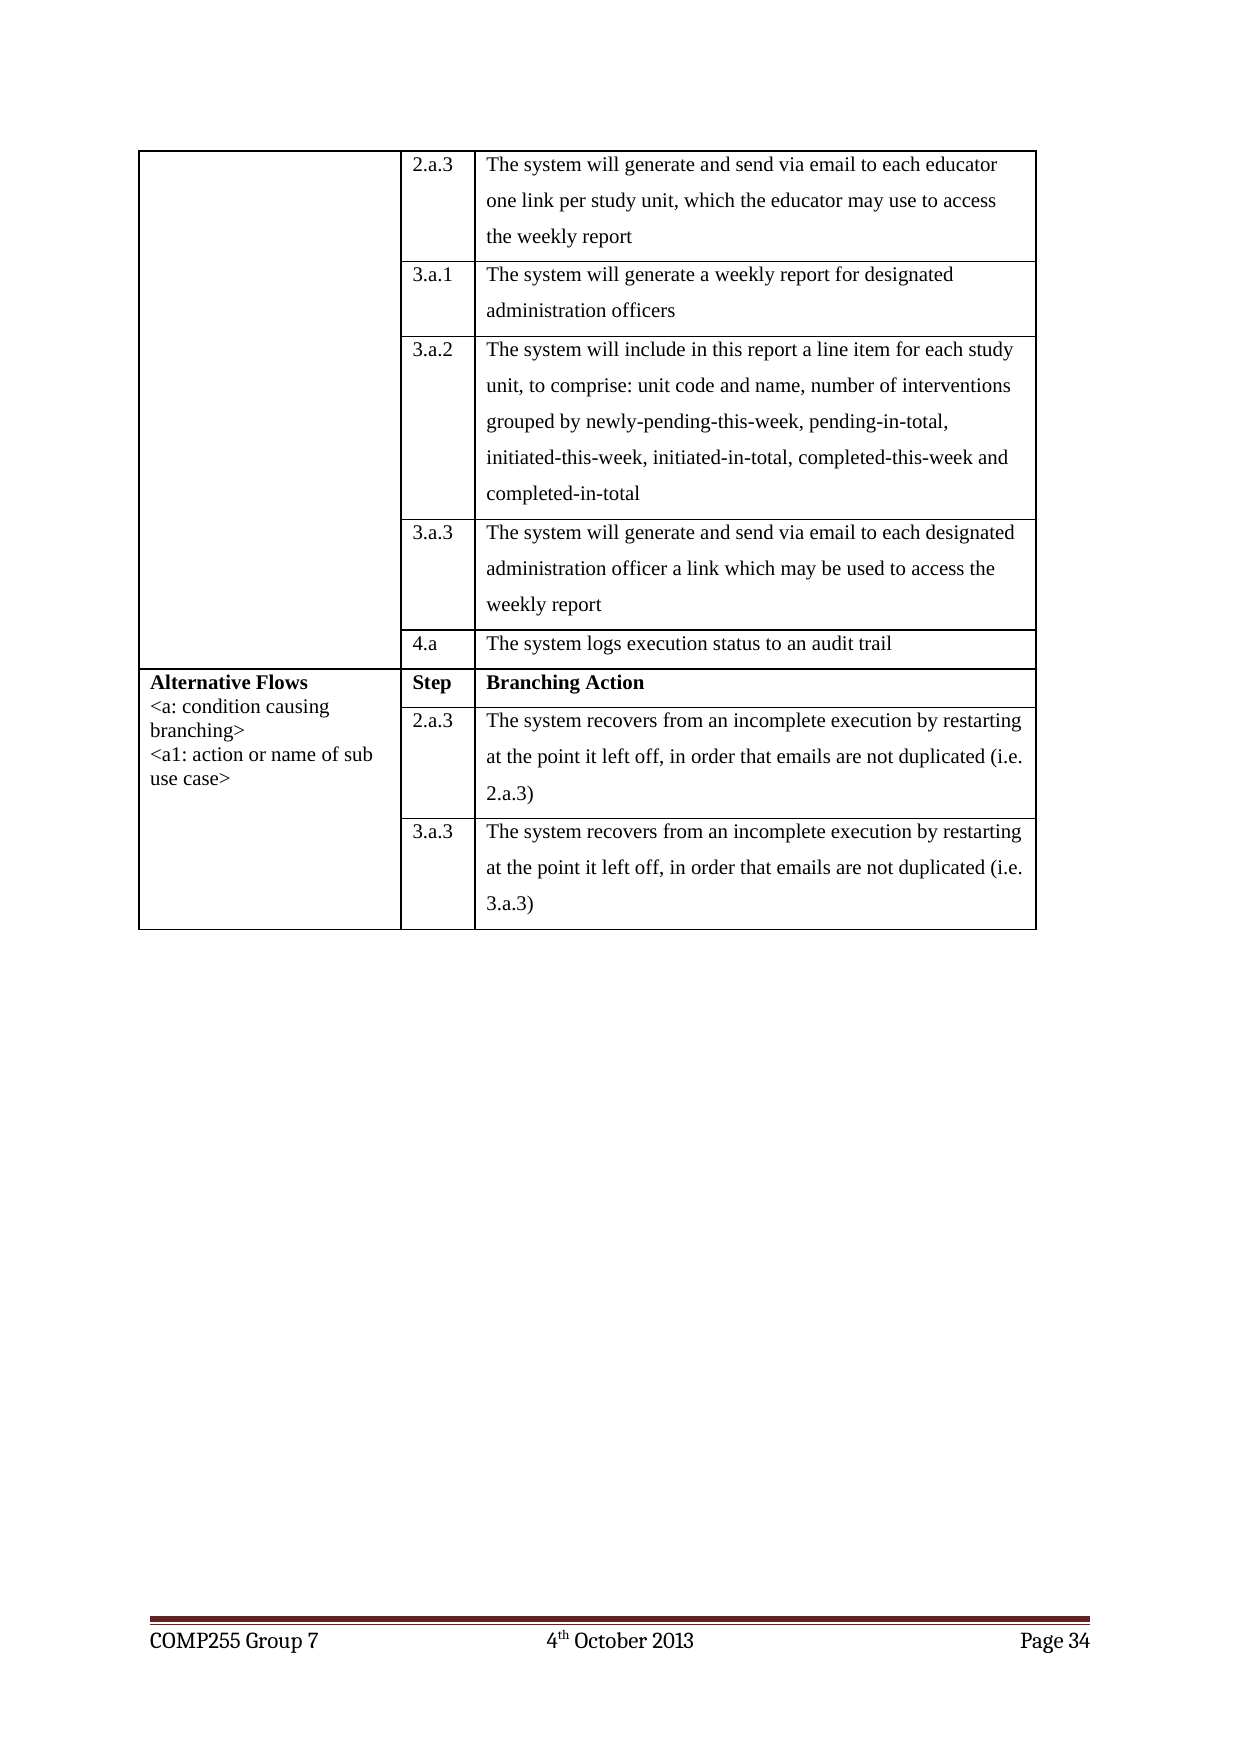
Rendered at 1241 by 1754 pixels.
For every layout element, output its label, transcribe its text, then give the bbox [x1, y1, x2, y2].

table_cell 3.a.3 [402, 819, 474, 928]
table_cell 2.a.3 [402, 708, 474, 818]
table_cell Step [402, 670, 474, 707]
table_cell 3.a.2 [402, 337, 474, 518]
table_cell The system will include in this report a line item for each study unit, to comprise: unit code and name, number of interventions grouped by newly-pending-this-week, pending-in-total, initiated-this-week, initiated-in-total, completed-this-week and completed-in-total [476, 337, 1035, 518]
table_cell The system recovers from an incomplete execution by restarting at the point it left off, in order that emails are not duplicated (i.e. 3.a.3) [476, 819, 1035, 928]
table_cell 3.a.3 [402, 520, 474, 629]
table_cell 3.a.1 [402, 262, 474, 336]
table_cell The system will generate and send via email to each educator one link per study unit, which the educator may use to access the weekly report [476, 152, 1035, 261]
table_cell Branching Action [476, 670, 1035, 707]
table_cell Alternative Flows <a: condition causing branching> <a1: action or name of sub use case> [140, 670, 400, 928]
table_cell 4.a [402, 631, 474, 668]
table_cell 2.a.3 [402, 152, 474, 261]
table_cell The system will generate a weekly report for designated administration officers [476, 262, 1035, 336]
table_cell The system will generate and send via email to each designated administration officer a link which may be used to access the weekly report [476, 520, 1035, 629]
table_cell The system recovers from an incomplete execution by restarting at the point it left off, in order that emails are not duplicated (i.e. 2.a.3) [476, 708, 1035, 818]
table_cell The system logs execution status to an audit trail [476, 631, 1035, 668]
